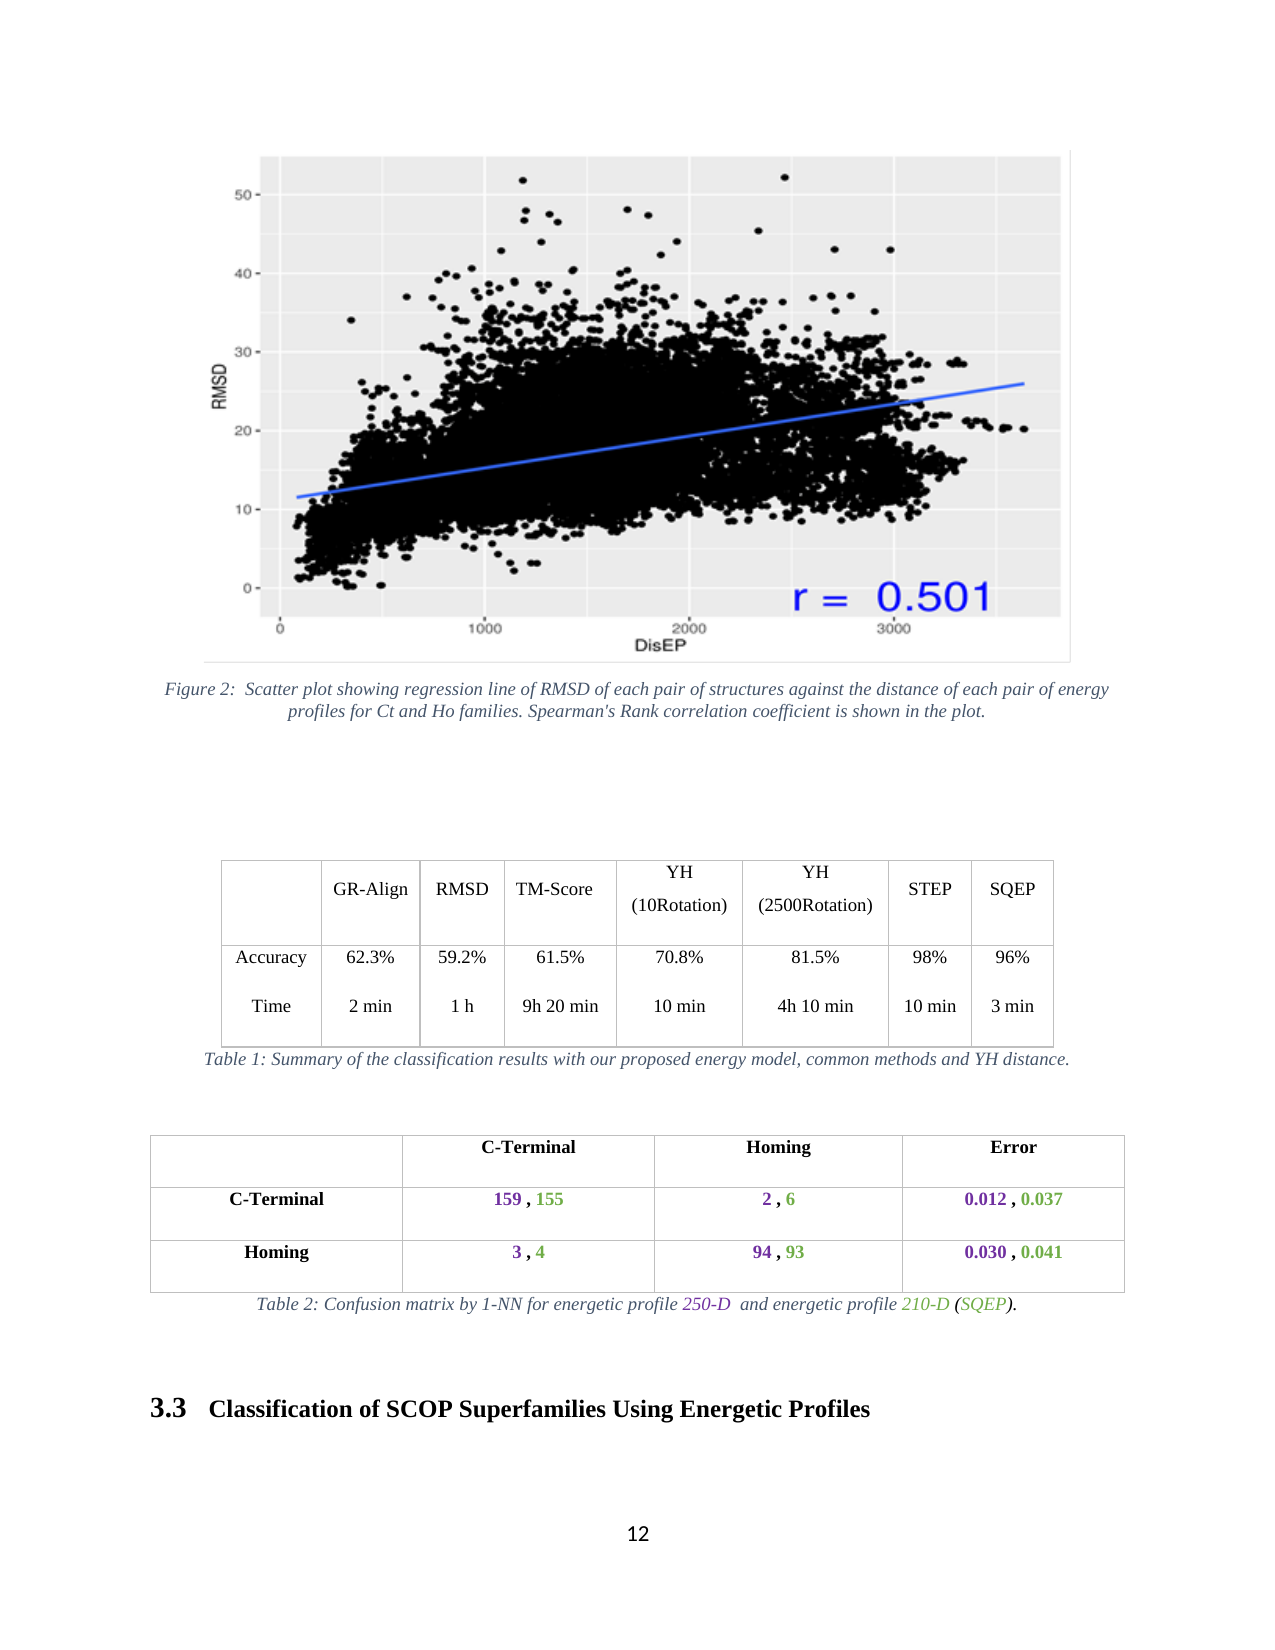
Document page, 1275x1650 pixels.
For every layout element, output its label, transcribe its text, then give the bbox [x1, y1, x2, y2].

table_header C-Terminal [403, 1136, 654, 1187]
table_header Error [903, 1136, 1124, 1187]
table_cell Accuracy Time [222, 946, 321, 1046]
text Figure 2: Scatter plot showing regression line of RMSD of each pair of structures against the distance of each pair of energy profiles for Ct and Ho families. Spearman's Rank correlation coefficient is shown in the plot. [150, 678, 1125, 721]
table_header TM-Score [505, 861, 616, 945]
table_cell 98% 10 min [889, 946, 971, 1046]
table_cell 159 , 155 [403, 1188, 654, 1240]
table_cell 3 , 4 [403, 1241, 654, 1292]
table_header YH (10Rotation) [617, 861, 742, 945]
table_header YH (2500Rotation) [743, 861, 888, 945]
table_header GR-Align [322, 861, 419, 945]
table_cell 81.5% 4h 10 min [743, 946, 888, 1046]
text Table 1: Summary of the classification results with our proposed energy model, common methods and YH distance. [150, 1047, 1125, 1069]
table_cell 94 , 93 [655, 1241, 902, 1292]
table_header Homing [655, 1136, 902, 1187]
table_header STEP [889, 861, 971, 945]
table_header [222, 861, 321, 945]
table_cell 0.012 , 0.037 [903, 1188, 1124, 1240]
table_cell C-Terminal [151, 1188, 402, 1240]
text 3.3 Classification of SCOP Superfamilies Using Energetic Profiles [150, 1390, 1125, 1423]
table_cell 96% 3 min [972, 946, 1053, 1046]
text Table 2: Confusion matrix by 1-NN for energetic profile 250-D and energetic profile 210-D (SQEP). [150, 1293, 1125, 1315]
table_cell Homing [151, 1241, 402, 1292]
table_cell 61.5% 9h 20 min [505, 946, 616, 1046]
table_cell 59.2% 1 h [421, 946, 504, 1046]
table_header SQEP [972, 861, 1053, 945]
table_header [151, 1136, 402, 1187]
table_cell 70.8% 10 min [617, 946, 742, 1046]
table_cell 0.030 , 0.041 [903, 1241, 1124, 1292]
picture [203, 150, 1072, 664]
table_cell 62.3% 2 min [322, 946, 419, 1046]
table_header RMSD [421, 861, 504, 945]
table_cell 2 , 6 [655, 1188, 902, 1240]
